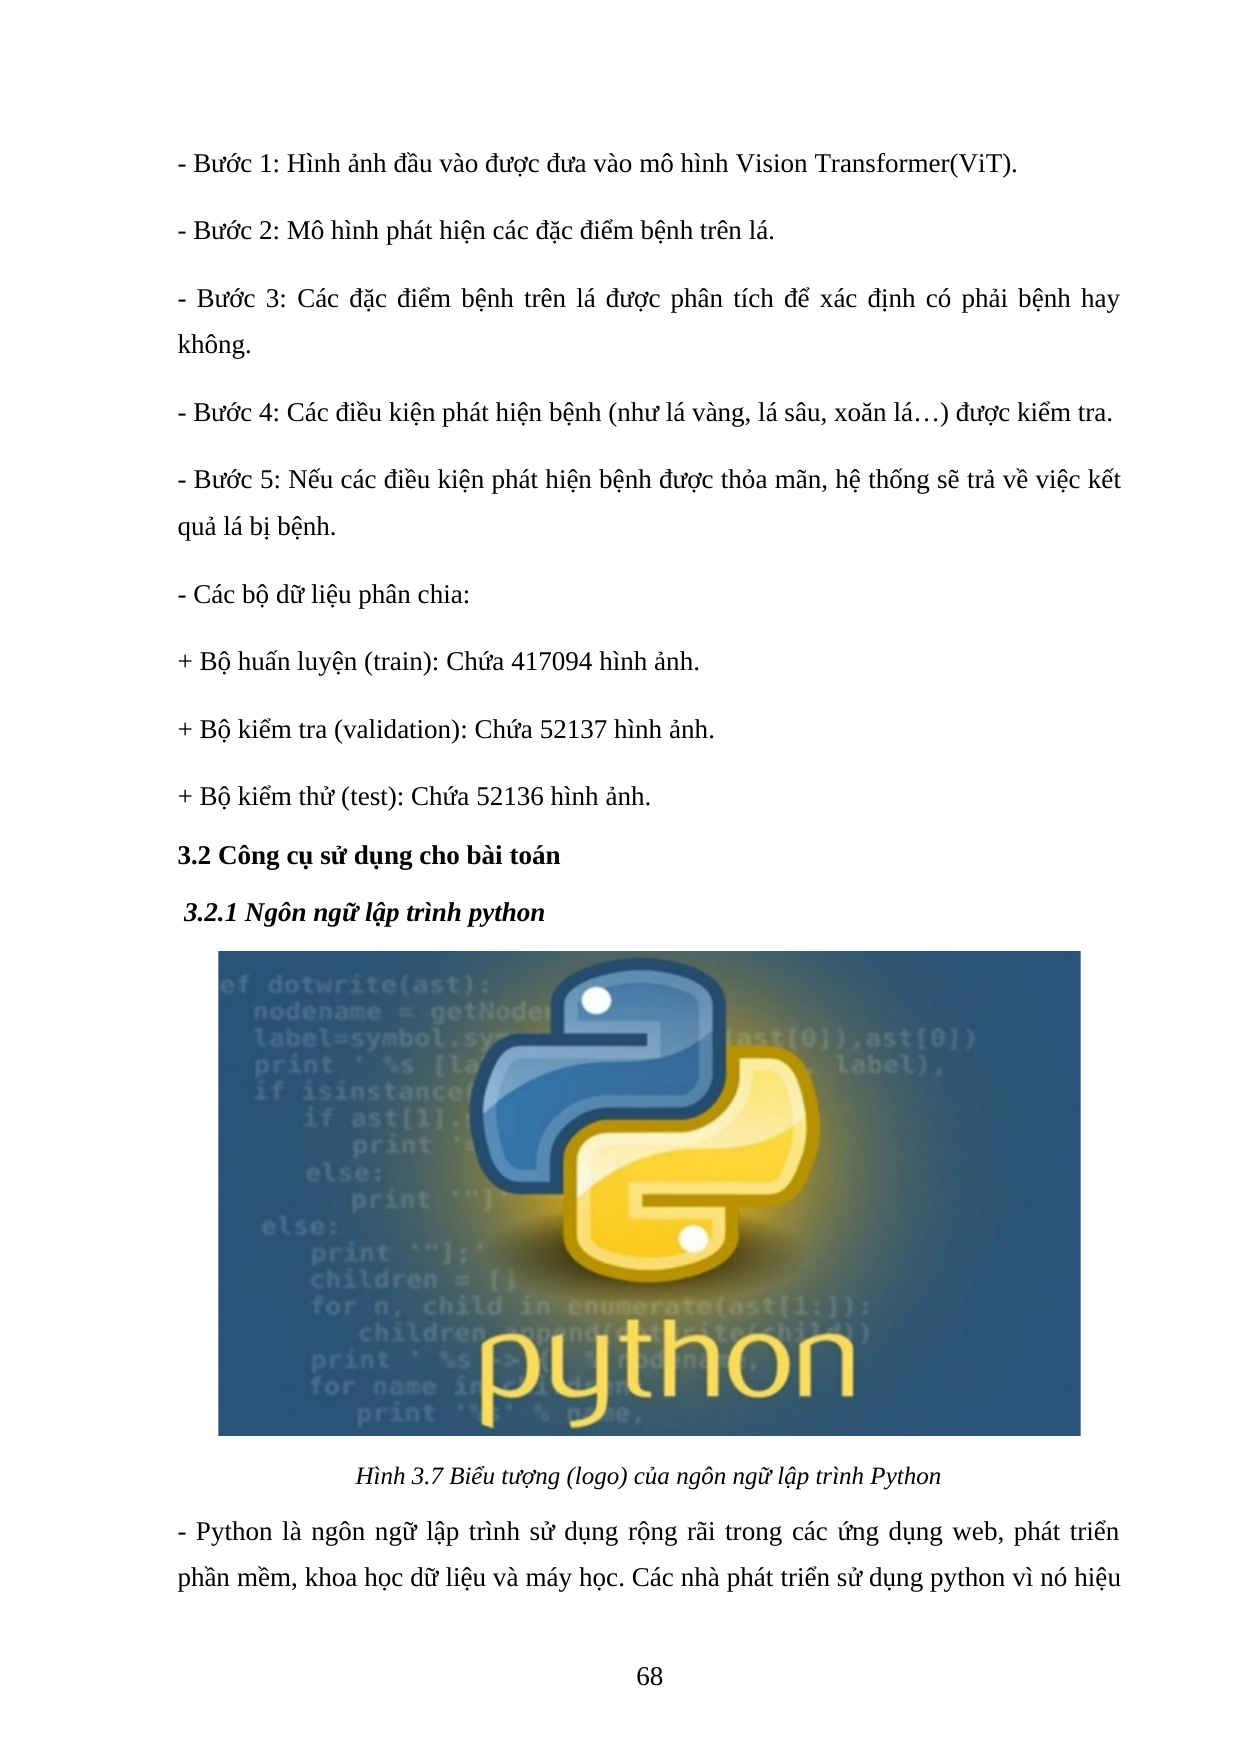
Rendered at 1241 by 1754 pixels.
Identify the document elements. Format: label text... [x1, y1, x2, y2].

text - Bước 3: Các đặc điểm bệnh trên lá được phân tích để xác định có phải bệnh hay không. [177, 282, 1122, 360]
text + Bộ kiểm thử (test): Chứa 52136 hình ảnh. [177, 780, 1122, 811]
text Hình 3.7 Biểu tượng (logo) của ngôn ngữ lập trình Python [177, 1461, 1122, 1490]
text 3.2 Công cụ sử dụng cho bài toán [177, 839, 1122, 871]
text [177, 1515, 1122, 1592]
text - Bước 4: Các điều kiện phát hiện bệnh (như lá vàng, lá sâu, xoăn lá…) được kiểm tra. [177, 396, 1122, 427]
text + Bộ huấn luyện (train): Chứa 417094 hình ảnh. [177, 645, 1122, 676]
text + Bộ kiểm tra (validation): Chứa 52137 hình ảnh. [177, 713, 1122, 744]
text - Bước 5: Nếu các điều kiện phát hiện bệnh được thỏa mãn, hệ thống sẽ trả về việc kết quả lá bị bệnh. [177, 464, 1122, 541]
text - Bước 2: Mô hình phát hiện các đặc điểm bệnh trên lá. [177, 214, 1122, 246]
text 3.2.1 Ngôn ngữ lập trình python [177, 896, 1122, 927]
text - Bước 1: Hình ảnh đầu vào được đưa vào mô hình Vision Transformer(ViT). [177, 147, 1122, 178]
text - Các bộ dữ liệu phân chia: [177, 578, 1122, 609]
picture [218, 951, 1081, 1436]
